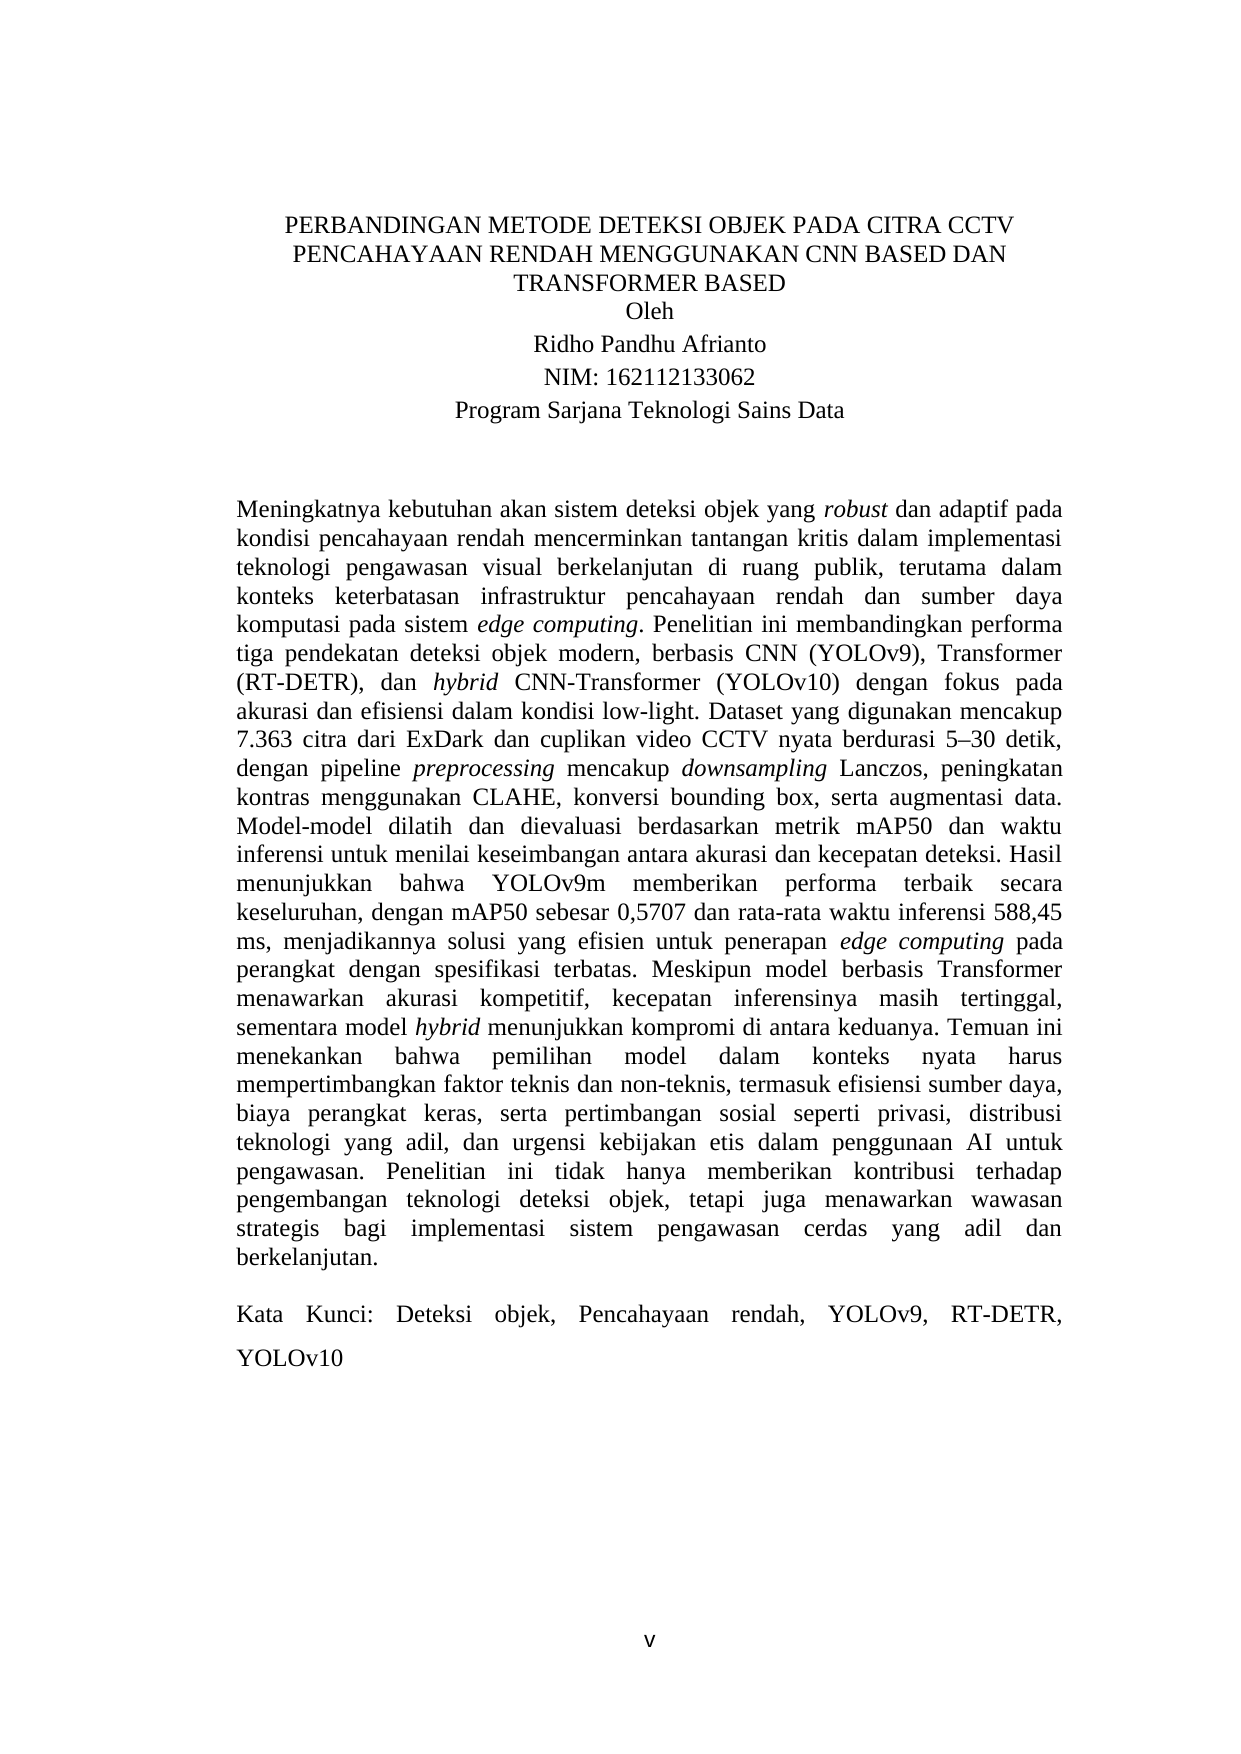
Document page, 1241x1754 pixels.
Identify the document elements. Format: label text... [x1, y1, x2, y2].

text Kata Kunci: Deteksi objek, Pencahayaan rendah, YOLOv9, RT-DETR, YOLOv10 [236, 1299, 1063, 1371]
text NIM: 162112133062 [236, 362, 1063, 391]
text PERBANDINGAN METODE DETEKSI OBJEK PADA CITRA CCTV PENCAHAYAAN RENDAH MENGGUNAKAN CNN BASED DAN TRANSFORMER BASED [236, 210, 1063, 296]
text Meningkatnya kebutuhan akan sistem deteksi objek yang robust dan adaptif pada kondisi pencahayaan rendah mencerminkan tantangan kritis dalam implementasi teknologi pengawasan visual berkelanjutan di ruang publik, terutama dalam konteks keterbatasan infrastruktur pencahayaan rendah dan sumber daya komputasi pada sistem edge computing. Penelitian ini membandingkan performa tiga pendekatan deteksi objek modern, berbasis CNN (YOLOv9), Transformer (RT-DETR), dan hybrid CNN-Transformer (YOLOv10) dengan fokus pada akurasi dan efisiensi dalam kondisi low-light. Dataset yang digunakan mencakup 7.363 citra dari ExDark dan cuplikan video CCTV nyata berdurasi 5–30 detik, dengan pipeline preprocessing mencakup downsampling Lanczos, peningkatan kontras menggunakan CLAHE, konversi bounding box, serta augmentasi data. Model-model dilatih dan dievaluasi berdasarkan metrik mAP50 dan waktu inferensi untuk menilai keseimbangan antara akurasi dan kecepatan deteksi. Hasil menunjukkan bahwa YOLOv9m memberikan performa terbaik secara keseluruhan, dengan mAP50 sebesar 0,5707 dan rata-rata waktu inferensi 588,45 ms, menjadikannya solusi yang efisien untuk penerapan edge computing pada perangkat dengan spesifikasi terbatas. Meskipun model berbasis Transformer menawarkan akurasi kompetitif, kecepatan inferensinya masih tertinggal, sementara model hybrid menunjukkan kompromi di antara keduanya. Temuan ini menekankan bahwa pemilihan model dalam konteks nyata harus mempertimbangkan faktor teknis dan non-teknis, termasuk efisiensi sumber daya, biaya perangkat keras, serta pertimbangan sosial seperti privasi, distribusi teknologi yang adil, dan urgensi kebijakan etis dalam penggunaan AI untuk pengawasan. Penelitian ini tidak hanya memberikan kontribusi terhadap pengembangan teknologi deteksi objek, tetapi juga menawarkan wawasan strategis bagi implementasi sistem pengawasan cerdas yang adil dan berkelanjutan. [236, 494, 1063, 1271]
text Ridho Pandhu Afrianto [236, 329, 1063, 358]
text Program Sarjana Teknologi Sains Data [236, 396, 1063, 424]
text Oleh [236, 296, 1063, 325]
